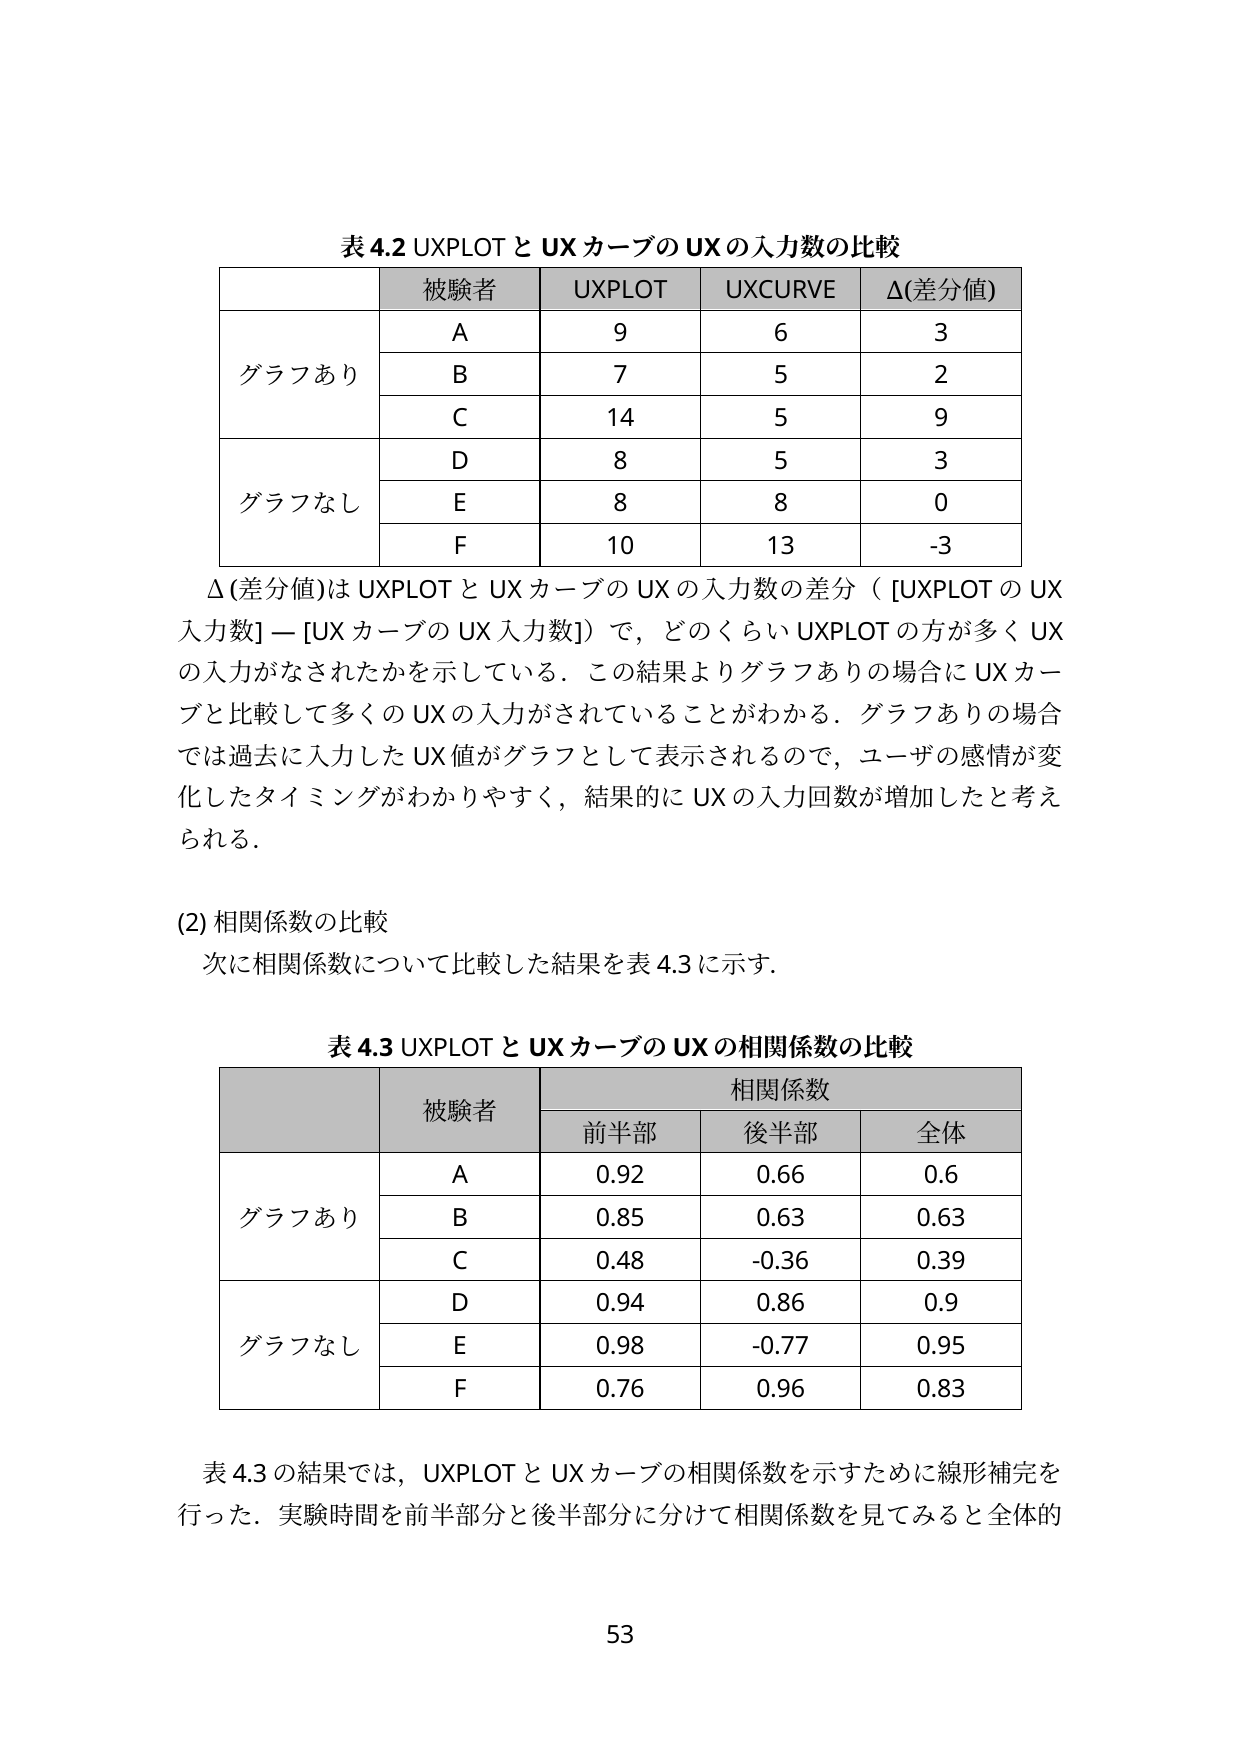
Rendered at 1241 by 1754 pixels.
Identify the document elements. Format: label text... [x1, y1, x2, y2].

table_cell 7 [541, 353, 700, 395]
table_cell 13 [701, 524, 860, 566]
table_header UXCURVE [701, 268, 860, 309]
text 表4.2 UXPLOTとUXカーブのUXの入力数の比較 [177, 225, 1063, 267]
table_cell 5 [701, 396, 860, 438]
table_cell B [380, 1196, 539, 1238]
table_cell 0.96 [701, 1367, 860, 1408]
table_cell 5 [701, 353, 860, 395]
table_cell グラフあり [220, 1153, 379, 1280]
table_cell グラフなし [220, 1281, 379, 1408]
table_cell 2 [861, 353, 1021, 395]
table_cell 8 [541, 439, 700, 480]
table_cell D [380, 1281, 539, 1323]
table_cell 5 [701, 439, 860, 480]
table_cell 0.39 [861, 1239, 1021, 1280]
table_cell 後半部 [701, 1111, 860, 1152]
text 表4.3 UXPLOTとUXカーブのUXの相関係数の比較 [177, 1025, 1063, 1067]
table_cell B [380, 353, 539, 395]
table_cell 0.98 [541, 1324, 700, 1366]
table_cell 14 [541, 396, 700, 438]
table_cell E [380, 1324, 539, 1366]
table_cell F [380, 1367, 539, 1408]
table_cell 0.92 [541, 1153, 700, 1195]
table_header ∆(差分値) [861, 268, 1021, 309]
table_header 相関係数 [541, 1068, 1021, 1109]
table_cell -0.77 [701, 1324, 860, 1366]
table_cell 全体 [861, 1111, 1021, 1152]
table_cell A [380, 311, 539, 352]
table_cell 8 [701, 481, 860, 523]
table_cell 0.83 [861, 1367, 1021, 1408]
table_cell D [380, 439, 539, 480]
table_cell 0.94 [541, 1281, 700, 1323]
text 次に相関係数について比較した結果を表4.3に示す． [177, 942, 1063, 983]
table_cell 0.63 [701, 1196, 860, 1238]
table_cell 9 [541, 311, 700, 352]
table_cell 0.63 [861, 1196, 1021, 1238]
table_header UXPLOT [541, 268, 700, 309]
table_cell 前半部 [541, 1111, 700, 1152]
text ∆(差分値)はUXPLOTとUXカーブのUXの入力数の差分（ [UXPLOTのUX入力数] ― [UXカーブのUX入力数]）で，どのくらいUXPLOTの方が多くUXの入力がなされたかを示している．この結果よりグラフありの場合にUXカーブと比較して多くのUXの入力がされていることがわかる．グラフありの場合では過去に入力したUX値がグラフとして表示されるので，ユーザの感情が変化したタイミングがわかりやすく，結果的にUXの入力回数が増加したと考えられる． [177, 567, 1063, 858]
table_cell 0.9 [861, 1281, 1021, 1323]
table_cell 9 [861, 396, 1021, 438]
table_cell A [380, 1153, 539, 1195]
table_header [220, 268, 379, 309]
table_cell -3 [861, 524, 1021, 566]
table_cell 6 [701, 311, 860, 352]
table_cell 0.6 [861, 1153, 1021, 1195]
text (2) 相関係数の比較 [177, 900, 1063, 942]
table_cell 0.48 [541, 1239, 700, 1280]
table_cell 10 [541, 524, 700, 566]
table_cell 8 [541, 481, 700, 523]
table_cell 0.85 [541, 1196, 700, 1238]
table_cell 0 [861, 481, 1021, 523]
table_cell グラフあり [220, 311, 379, 438]
table_header [220, 1068, 379, 1152]
table_cell 0.86 [701, 1281, 860, 1323]
table_cell F [380, 524, 539, 566]
table_cell 3 [861, 311, 1021, 352]
table_cell 0.95 [861, 1324, 1021, 1366]
table_cell 0.66 [701, 1153, 860, 1195]
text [177, 1451, 1063, 1534]
table_cell グラフなし [220, 439, 379, 566]
table_cell E [380, 481, 539, 523]
table_cell 0.76 [541, 1367, 700, 1408]
table_cell -0.36 [701, 1239, 860, 1280]
table_header 被験者 [380, 1068, 539, 1152]
table_cell C [380, 1239, 539, 1280]
table_header 被験者 [380, 268, 539, 309]
table_cell 3 [861, 439, 1021, 480]
table_cell C [380, 396, 539, 438]
